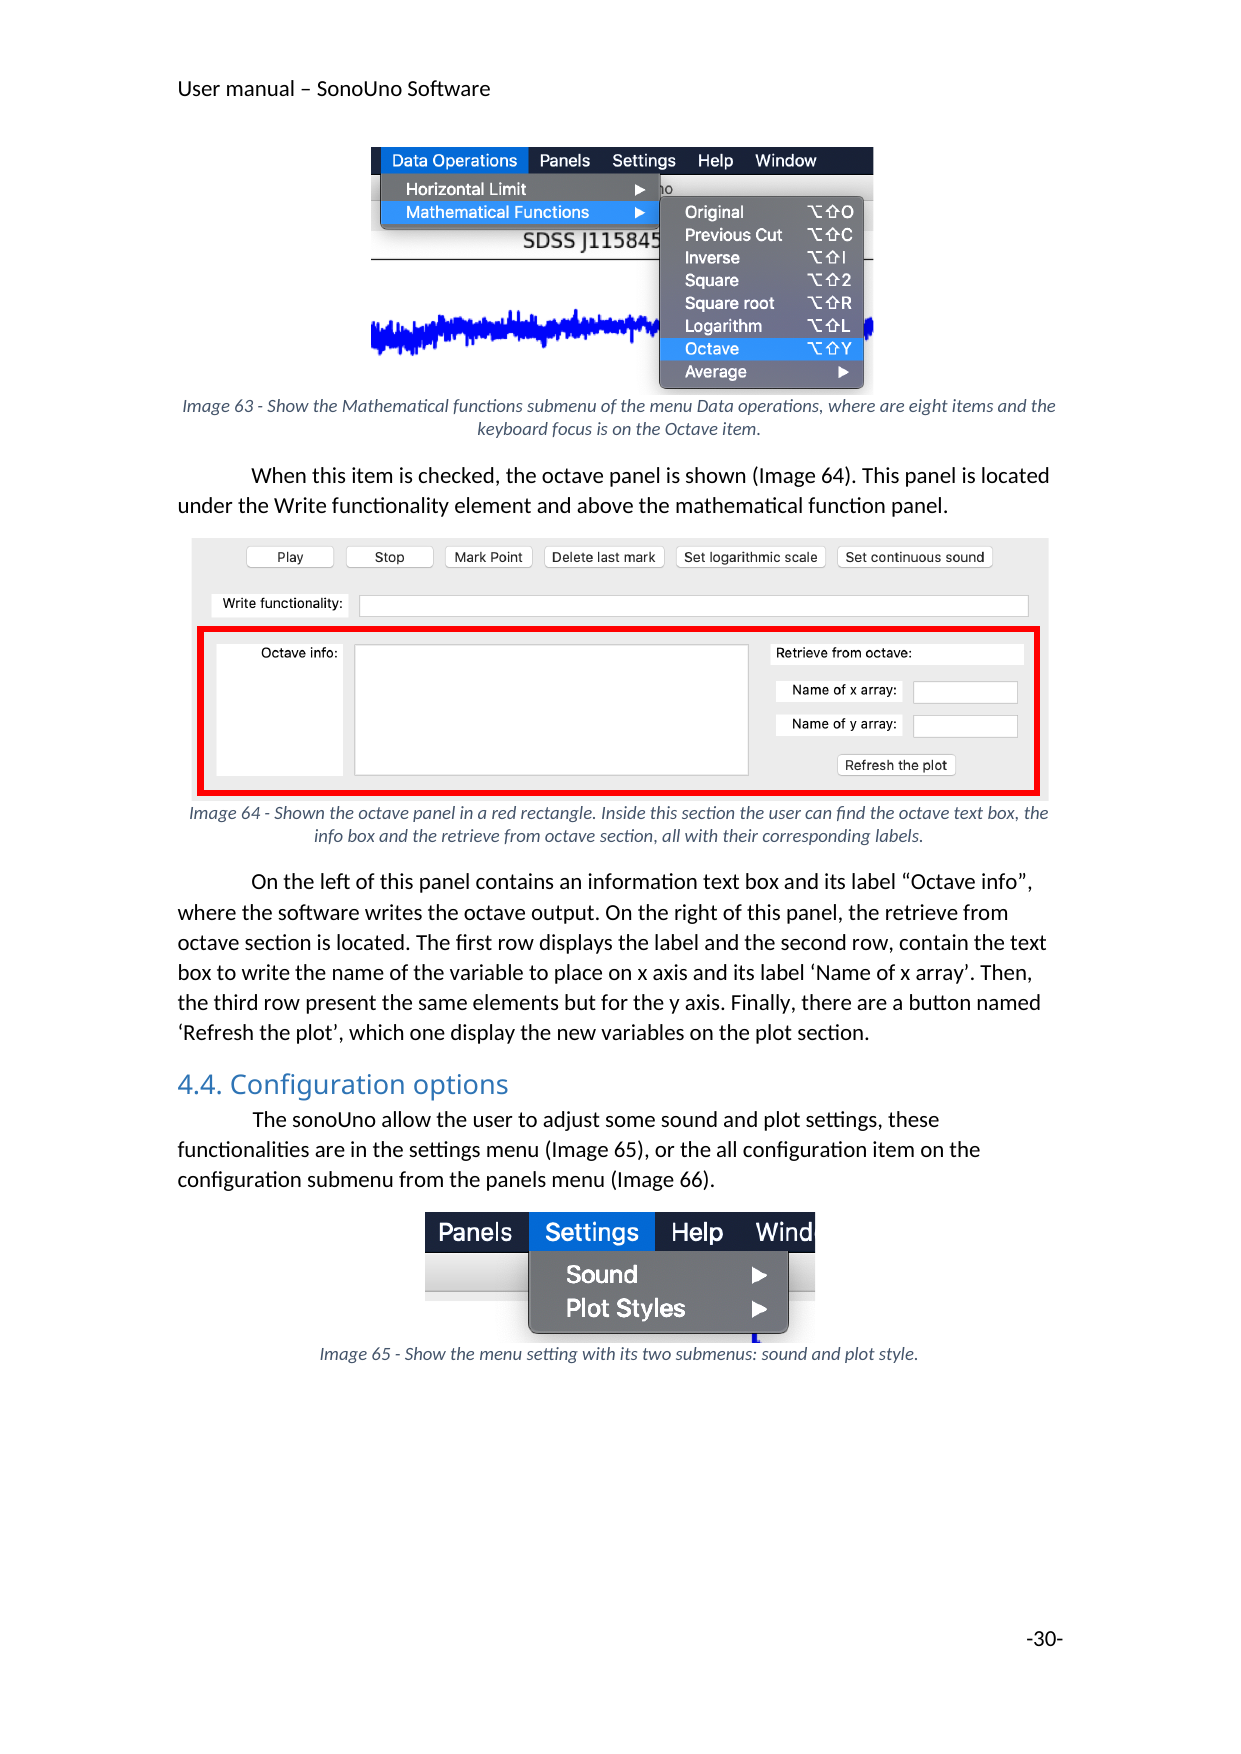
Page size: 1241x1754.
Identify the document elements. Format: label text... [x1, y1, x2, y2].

text When this item is checked, the octave panel is shown (Image 64). This panel is located under the Write functionality element and above the mathematical function panel. [177, 461, 1063, 519]
text Image 64 - Shown the octave panel in a red rectangle. Inside this section the user can find the octave text box, the info box and the retrieve from octave section, all with their corresponding labels. [177, 801, 1063, 847]
text Image 63 - Show the Mathematical functions submenu of the menu Data operations, where are eight items and the keyboard focus is on the Octave item. [177, 394, 1063, 440]
text The sonoUno allow the user to adjust some sound and plot settings, these functionalities are in the settings menu (Image 65), or the all configuration item on the configuration submenu from the panels menu (Image 66). [177, 1105, 1063, 1194]
text Image 65 - Show the menu setting with its two submenus: sound and plot style. [177, 1342, 1063, 1365]
picture [191, 538, 1049, 801]
subtitle 4.4. Configuration options [177, 1065, 1063, 1102]
picture [371, 147, 874, 395]
text On the left of this panel contains an information text box and its label “Octave info”, where the software writes the octave output. On the right of this panel, the retrieve from octave section is located. The first row displays the label and the second row, contain the text box to write the name of the variable to place on x axis and its label ‘Name of x array’. Then, the third row present the same elements but for the y axis. Finally, there are a button named ‘Refresh the plot’, which one display the new variables on the plot section. [177, 867, 1063, 1047]
picture [425, 1212, 816, 1343]
